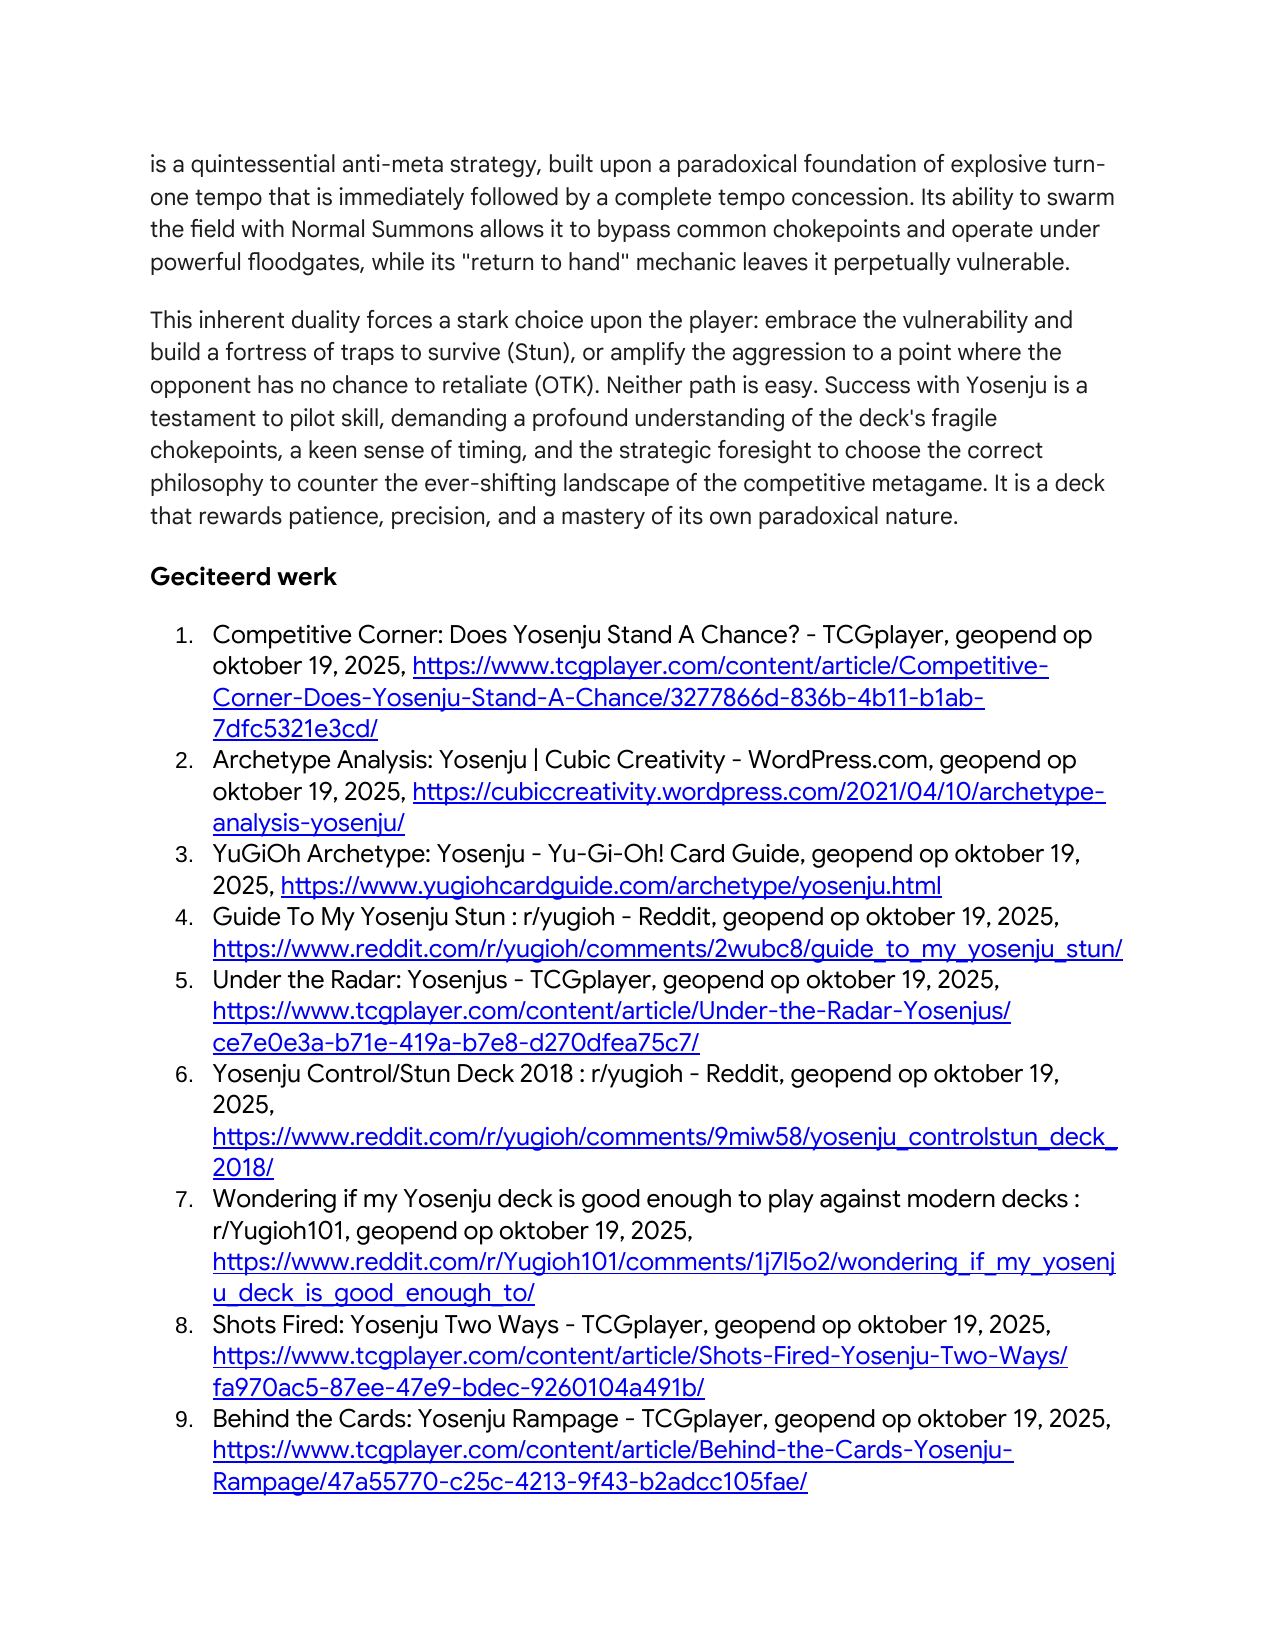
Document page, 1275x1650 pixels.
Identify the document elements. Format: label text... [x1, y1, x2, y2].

list Guide To My Yosenju Stun : r/yugioh - Reddit, geopend op oktober 19, 2025, https://www.reddit.com/r/yugioh/comments/2wubc8/guide_to_my_yosenju_stun/ [175, 901, 1125, 964]
list Yosenju Control/Stun Deck 2018 : r/yugioh - Reddit, geopend op oktober 19, 2025, https://www.reddit.com/r/yugioh/comments/9miw58/yosenju_controlstun_deck_2018/ [175, 1058, 1125, 1184]
text This inherent duality forces a stark choice upon the player: embrace the vulnerability and build a fortress of traps to survive (Stun), or amplify the aggression to a point where the opponent has no chance to retaliate (OTK). Neither path is easy. Success with Yosenju is a testament to pilot skill, demanding a profound understanding of the deck's fragile chokepoints, a keen sense of timing, and the strategic foresight to choose the correct philosophy to counter the ever-shifting landscape of the competitive metagame. It is a deck that rewards patience, precision, and a mastery of its own paradoxical nature. [150, 306, 1125, 531]
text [150, 150, 1125, 277]
list Wondering if my Yosenju deck is good enough to play against modern decks : r/Yugioh101, geopend op oktober 19, 2025, https://www.reddit.com/r/Yugioh101/comments/1j7l5o2/wondering_if_my_yosenju_deck_is_good_enough_to/ [175, 1184, 1125, 1309]
subtitle Geciteerd werk [150, 561, 1125, 593]
list Behind the Cards: Yosenju Rampage - TCGplayer, geopend op oktober 19, 2025, https://www.tcgplayer.com/content/article/Behind-the-Cards-Yosenju-Rampage/47a55770-c25c-4213-9f43-b2adcc105fae/ [175, 1403, 1125, 1497]
list YuGiOh Archetype: Yosenju - Yu-Gi-Oh! Card Guide, geopend op oktober 19, 2025, https://www.yugiohcardguide.com/archetype/yosenju.html [175, 839, 1125, 901]
list Archetype Analysis: Yosenju | Cubic Creativity - WordPress.com, geopend op oktober 19, 2025, https://cubiccreativity.wordpress.com/2021/04/10/archetype-analysis-yosenju/ [175, 745, 1125, 839]
list Competitive Corner: Does Yosenju Stand A Chance? - TCGplayer, geopend op oktober 19, 2025, https://www.tcgplayer.com/content/article/Competitive-Corner-Does-Yosenju-Stand-A-Chance/3277866d-836b-4b11-b1ab-7dfc5321e3cd/ [175, 619, 1125, 745]
list Under the Radar: Yosenjus - TCGplayer, geopend op oktober 19, 2025, https://www.tcgplayer.com/content/article/Under-the-Radar-Yosenjus/ce7e0e3a-b71e-419a-b7e8-d270dfea75c7/ [175, 964, 1125, 1058]
list Shots Fired: Yosenju Two Ways - TCGplayer, geopend op oktober 19, 2025, https://www.tcgplayer.com/content/article/Shots-Fired-Yosenju-Two-Ways/fa970ac5-87ee-47e9-bdec-9260104a491b/ [175, 1309, 1125, 1403]
